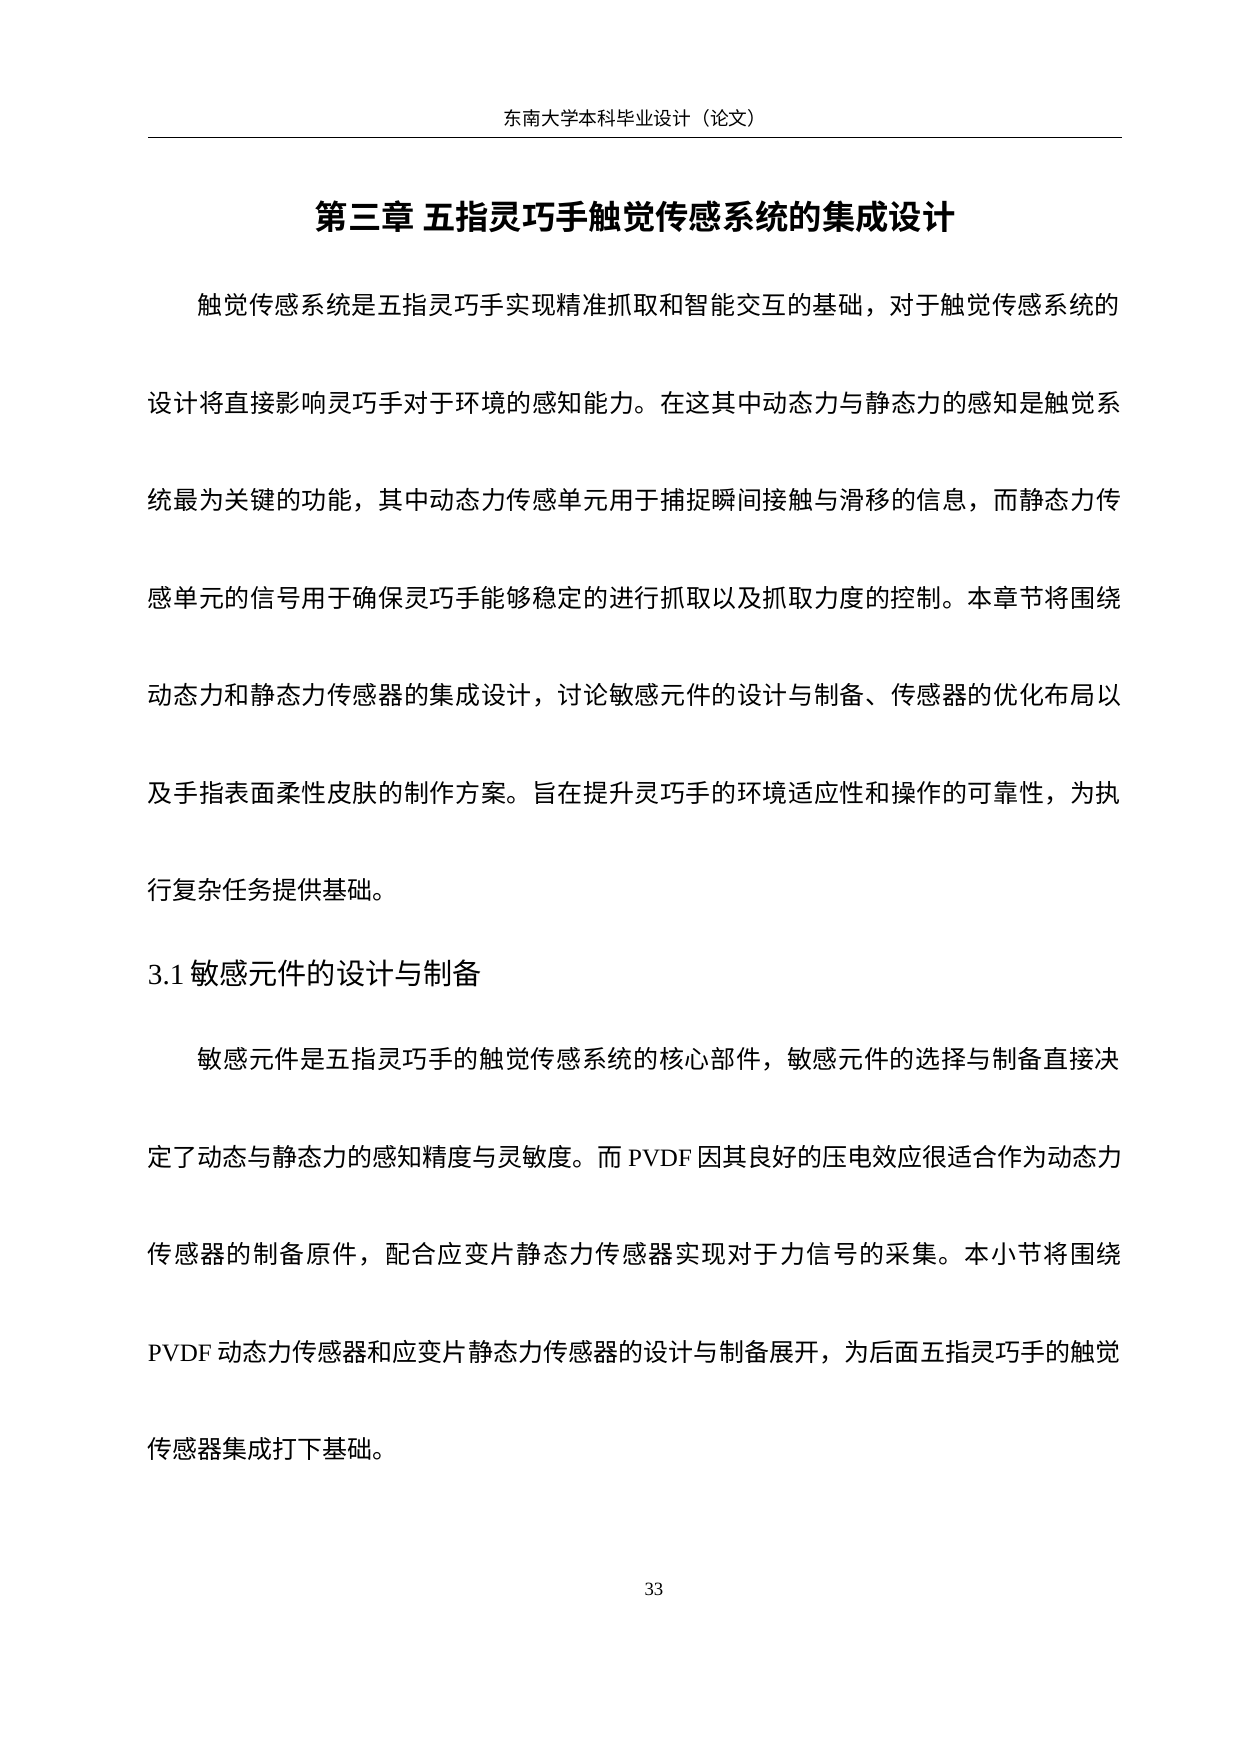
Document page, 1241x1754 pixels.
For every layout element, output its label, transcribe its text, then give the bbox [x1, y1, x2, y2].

text 3.1敏感元件的设计与制备 [148, 939, 1122, 1004]
text 敏感元件是五指灵巧手的触觉传感系统的核心部件，敏感元件的选择与制备直接决定了动态与静态力的感知精度与灵敏度。而PVDF因其良好的压电效应很适合作为动态力传感器的制备原件，配合应变片静态力传感器实现对于力信号的采集。本小节将围绕PVDF动态力传感器和应变片静态力传感器的设计与制备展开，为后面五指灵巧手的触觉传感器集成打下基础。 [148, 1026, 1122, 1481]
text 触觉传感系统是五指灵巧手实现精准抓取和智能交互的基础，对于触觉传感系统的设计将直接影响灵巧手对于环境的感知能力。在这其中动态力与静态力的感知是触觉系统最为关键的功能，其中动态力传感单元用于捕捉瞬间接触与滑移的信息，而静态力传感单元的信号用于确保灵巧手能够稳定的进行抓取以及抓取力度的控制。本章节将围绕动态力和静态力传感器的集成设计，讨论敏感元件的设计与制备、传感器的优化布局以及手指表面柔性皮肤的制作方案。旨在提升灵巧手的环境适应性和操作的可靠性，为执行复杂任务提供基础。 [148, 271, 1122, 921]
text 第三章 五指灵巧手触觉传感系统的集成设计 [148, 182, 1122, 247]
